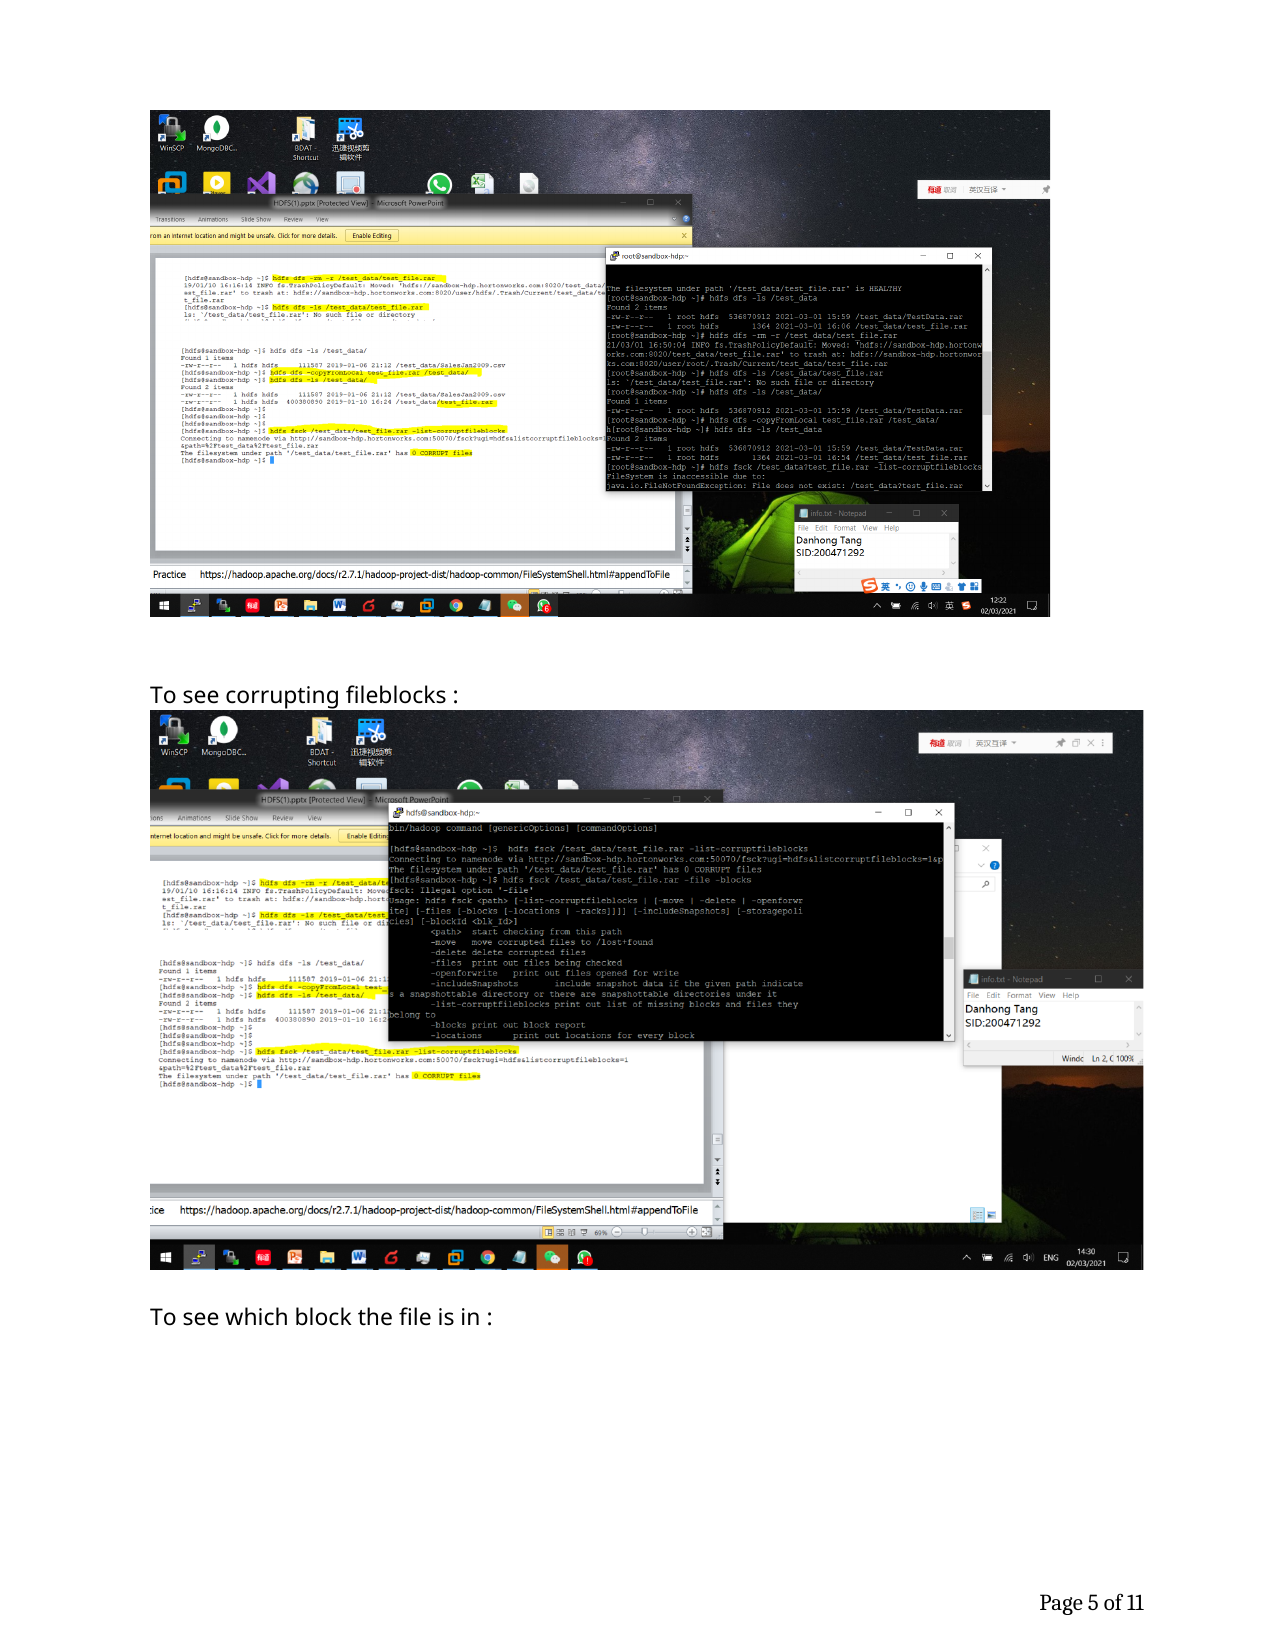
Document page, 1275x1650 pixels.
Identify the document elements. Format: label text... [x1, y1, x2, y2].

text To see corrupting fileblocks : [150, 679, 1143, 710]
picture [150, 710, 1144, 1270]
picture [150, 110, 1050, 617]
text To see which block the file is in : [150, 1301, 1143, 1332]
